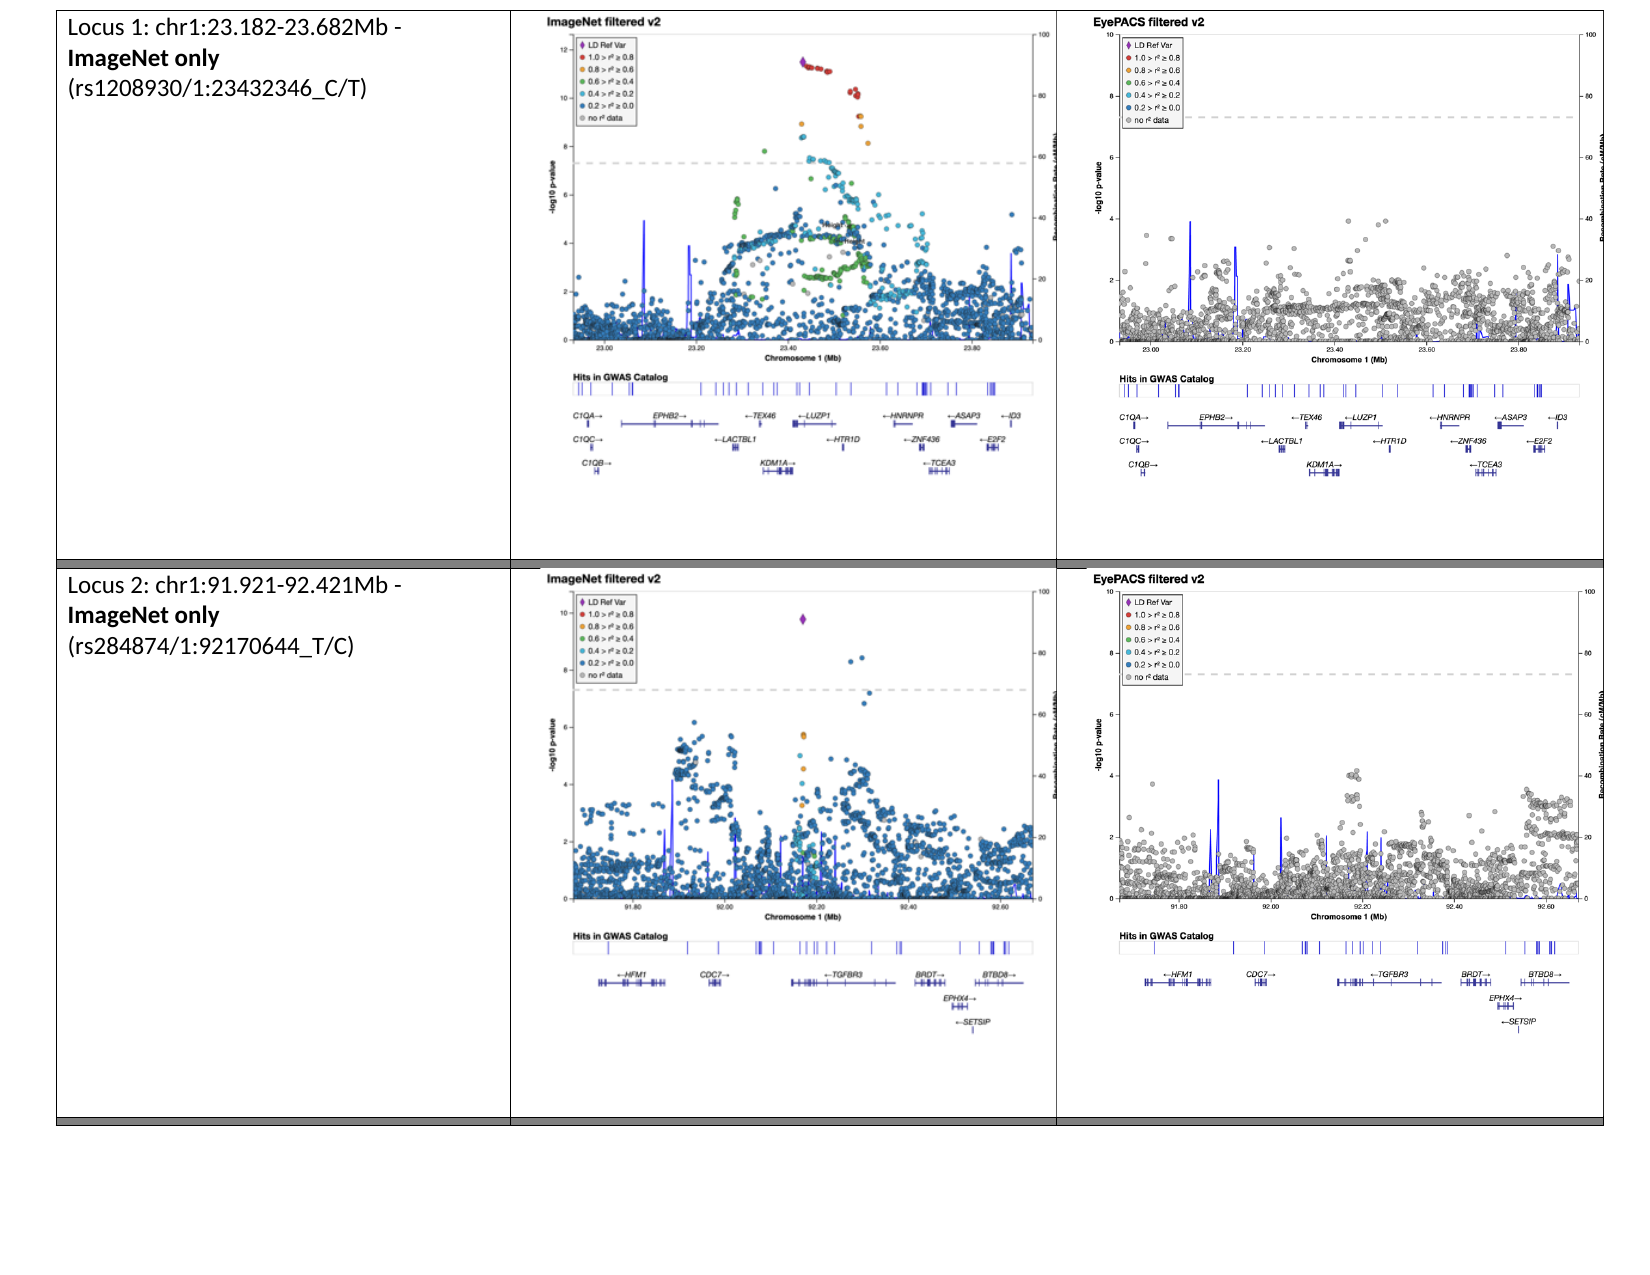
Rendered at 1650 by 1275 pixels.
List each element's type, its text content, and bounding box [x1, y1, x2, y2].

table_cell [1057, 560, 1603, 568]
table_cell [1057, 569, 1603, 1117]
table_cell [511, 1118, 1056, 1125]
table_header Locus 1: chr1:23.182-23.682Mb - ImageNet only (rs1208930/1:23432346_C/T) [57, 11, 510, 559]
table_header [1057, 11, 1086, 559]
table_header [511, 11, 1056, 559]
table_cell [57, 1118, 510, 1125]
table_cell [511, 560, 1056, 568]
table_cell Locus 2: chr1:91.921-92.421Mb - ImageNet only (rs284874/1:92170644_T/C) [57, 569, 510, 1117]
table_cell [57, 560, 510, 568]
table_cell [1057, 1118, 1603, 1125]
table_cell [511, 569, 540, 1117]
